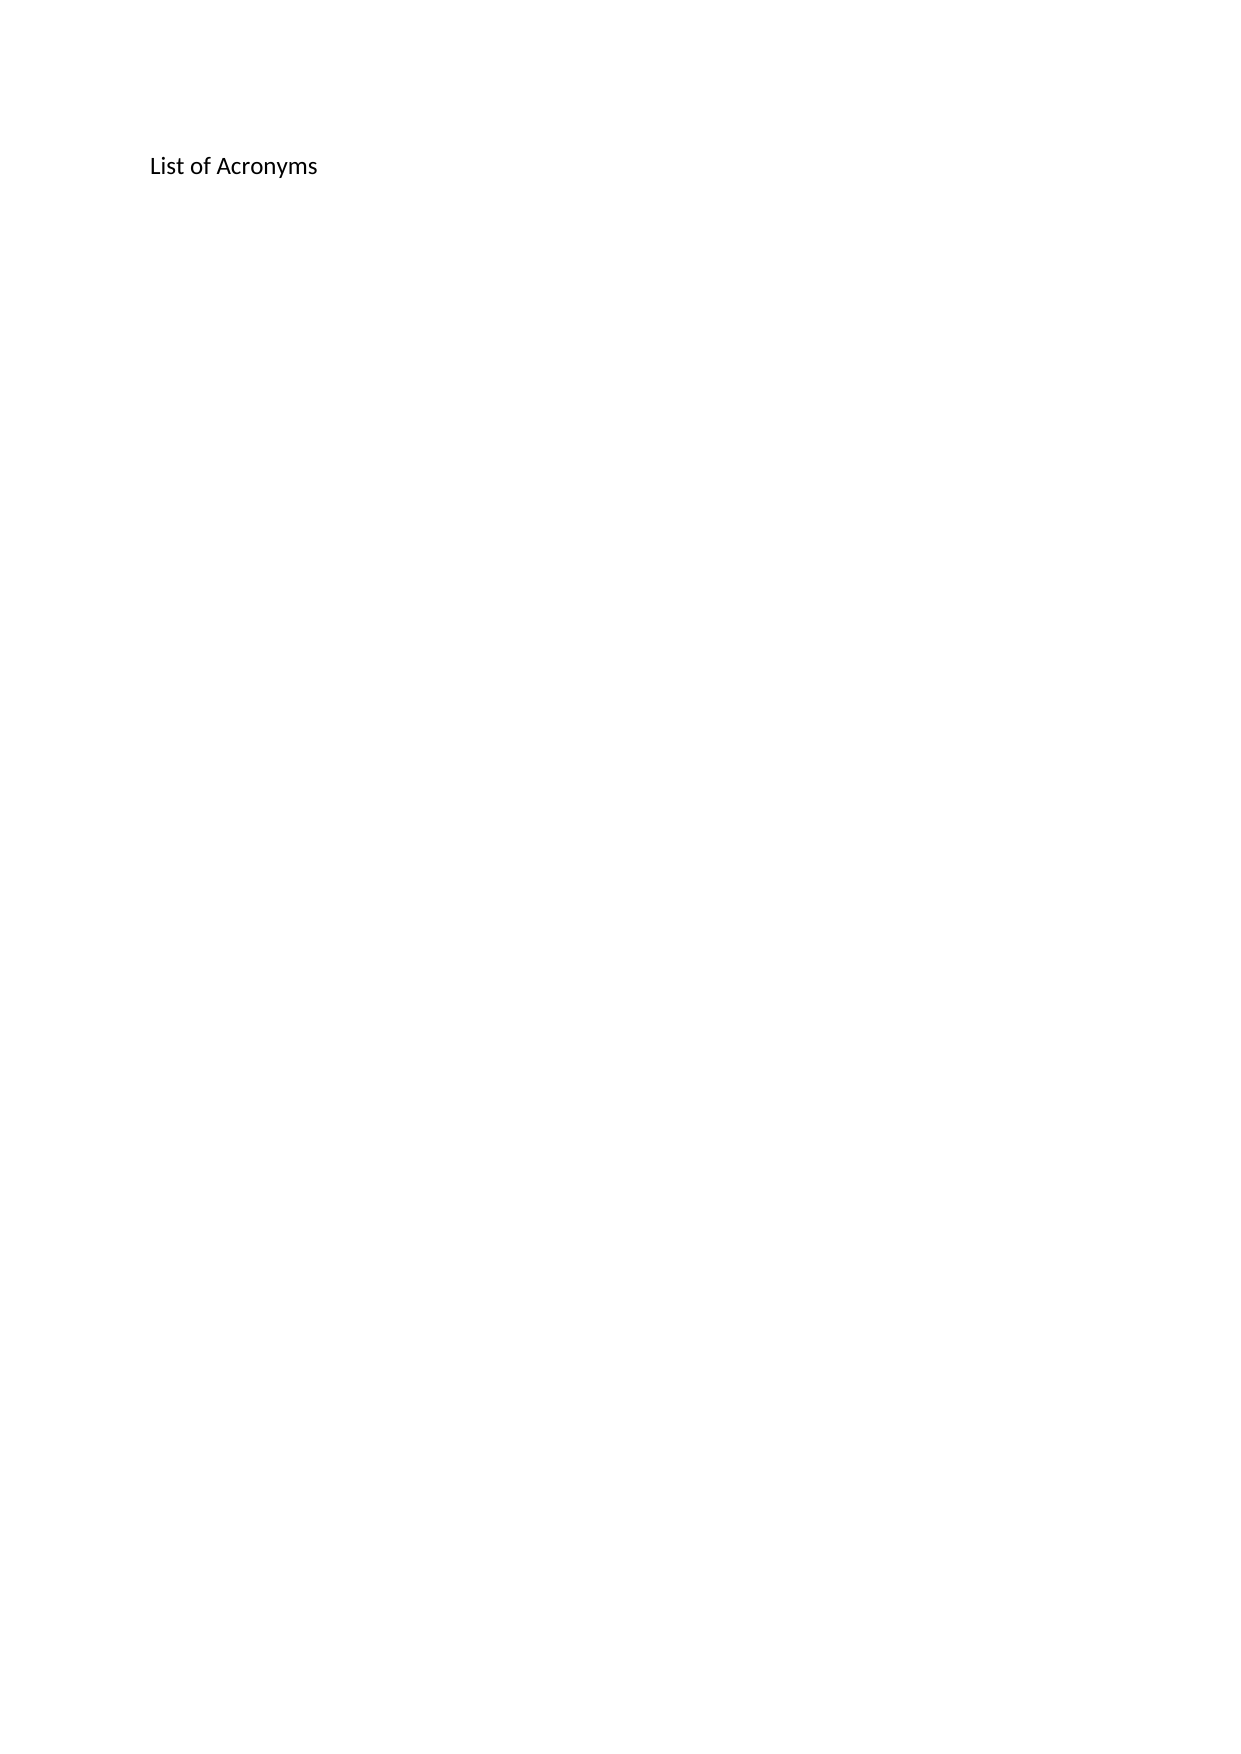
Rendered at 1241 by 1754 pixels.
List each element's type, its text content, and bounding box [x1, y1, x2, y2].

text List of Acronyms [150, 150, 1090, 181]
